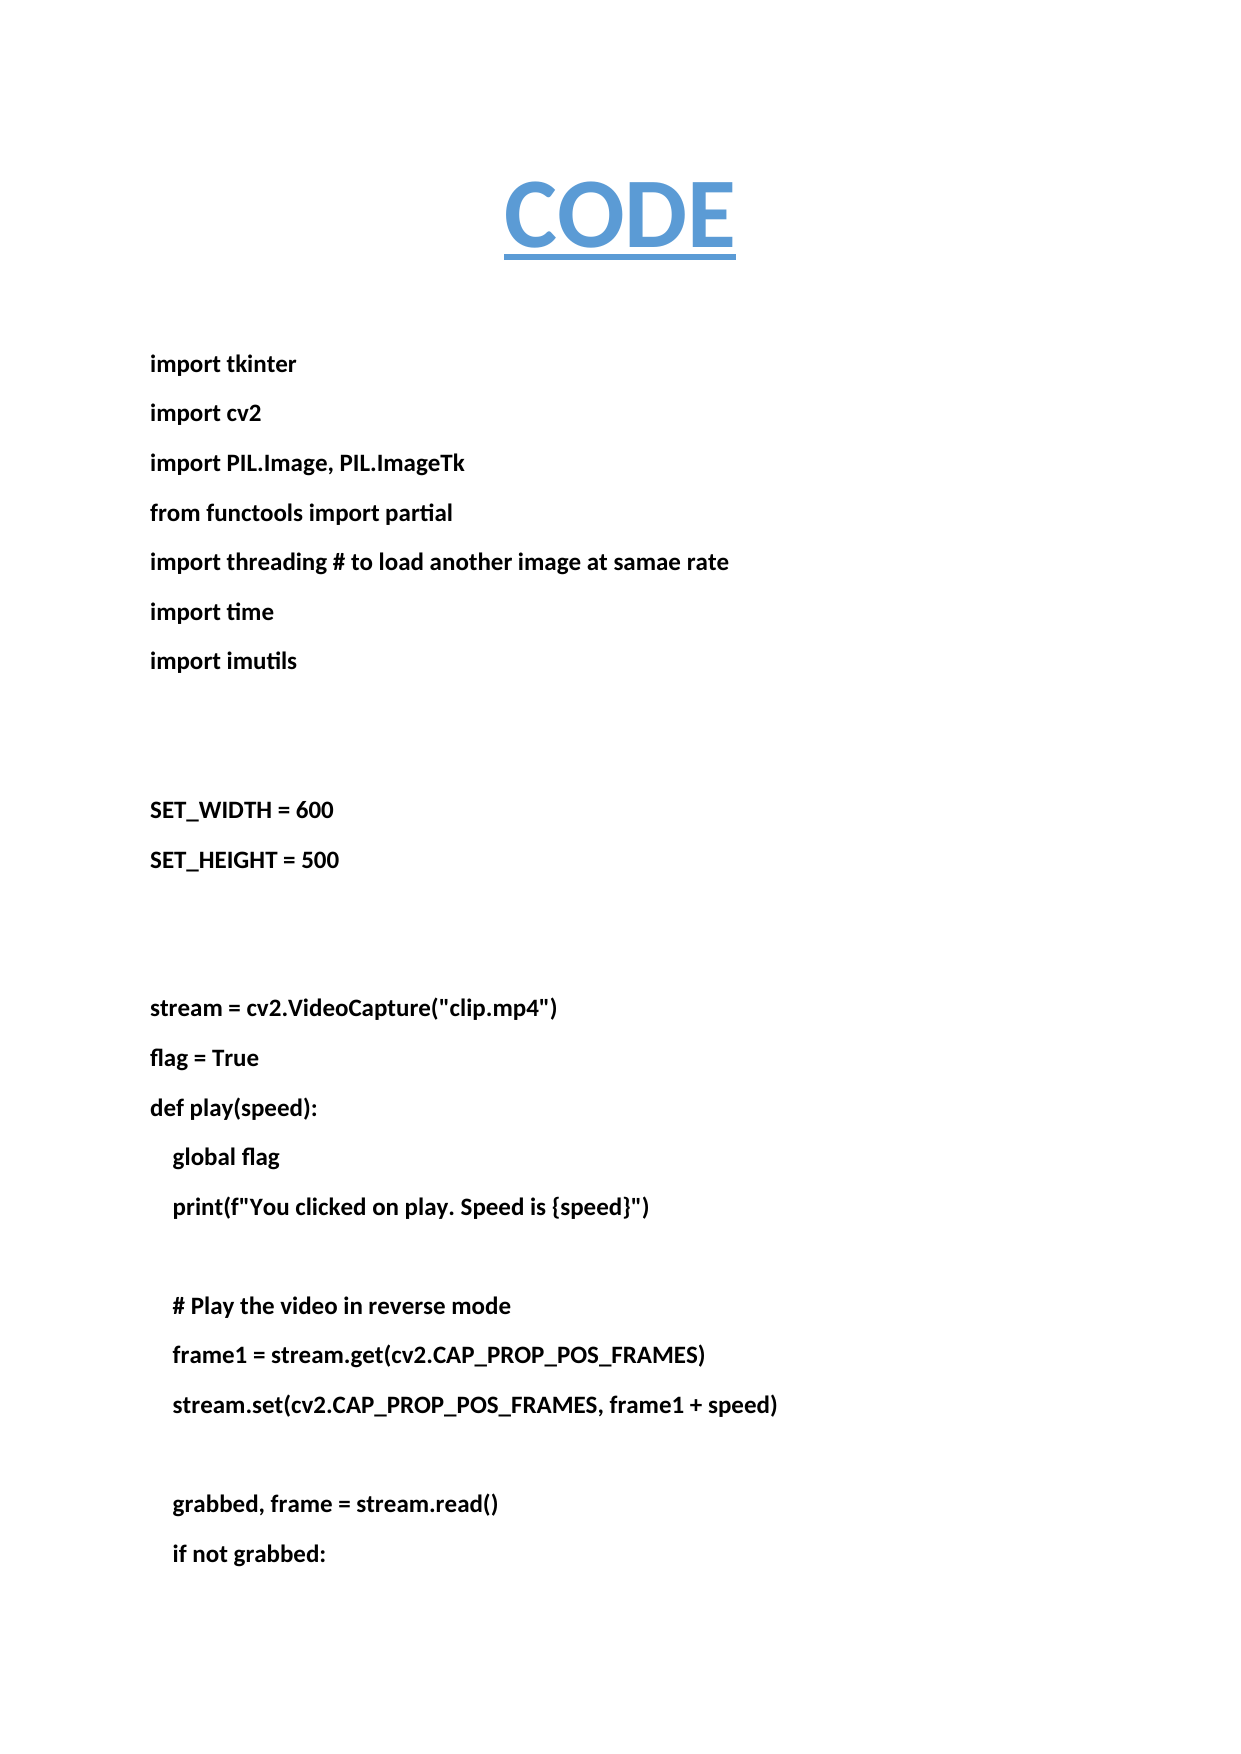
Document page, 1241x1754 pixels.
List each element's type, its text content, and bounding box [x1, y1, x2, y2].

text frame1 = stream.get(cv2.CAP_PROP_POS_FRAMES) [150, 1340, 1090, 1370]
text import imutils [150, 646, 1090, 676]
text if not grabbed: [150, 1538, 1090, 1568]
text import threading # to load another image at samae rate [150, 546, 1090, 577]
text import cv2 [150, 398, 1090, 428]
text stream.set(cv2.CAP_PROP_POS_FRAMES, frame1 + speed) [150, 1389, 1090, 1420]
text print(f"You clicked on play. Speed is {speed}") [150, 1191, 1090, 1221]
text def play(speed): [150, 1092, 1090, 1122]
text from functools import partial [150, 497, 1090, 527]
text # Play the video in reverse mode [150, 1290, 1090, 1321]
text flag = True [150, 1042, 1090, 1073]
text SET_WIDTH = 600 [150, 794, 1090, 825]
text global flag [150, 1141, 1090, 1172]
text import tkinter [150, 348, 1090, 378]
text SET_HEIGHT = 500 [150, 844, 1090, 874]
text stream = cv2.VideoCapture("clip.mp4") [150, 993, 1090, 1023]
text CODE [150, 150, 1090, 272]
text import time [150, 596, 1090, 626]
text import PIL.Image, PIL.ImageTk [150, 447, 1090, 478]
text grabbed, frame = stream.read() [150, 1488, 1090, 1519]
